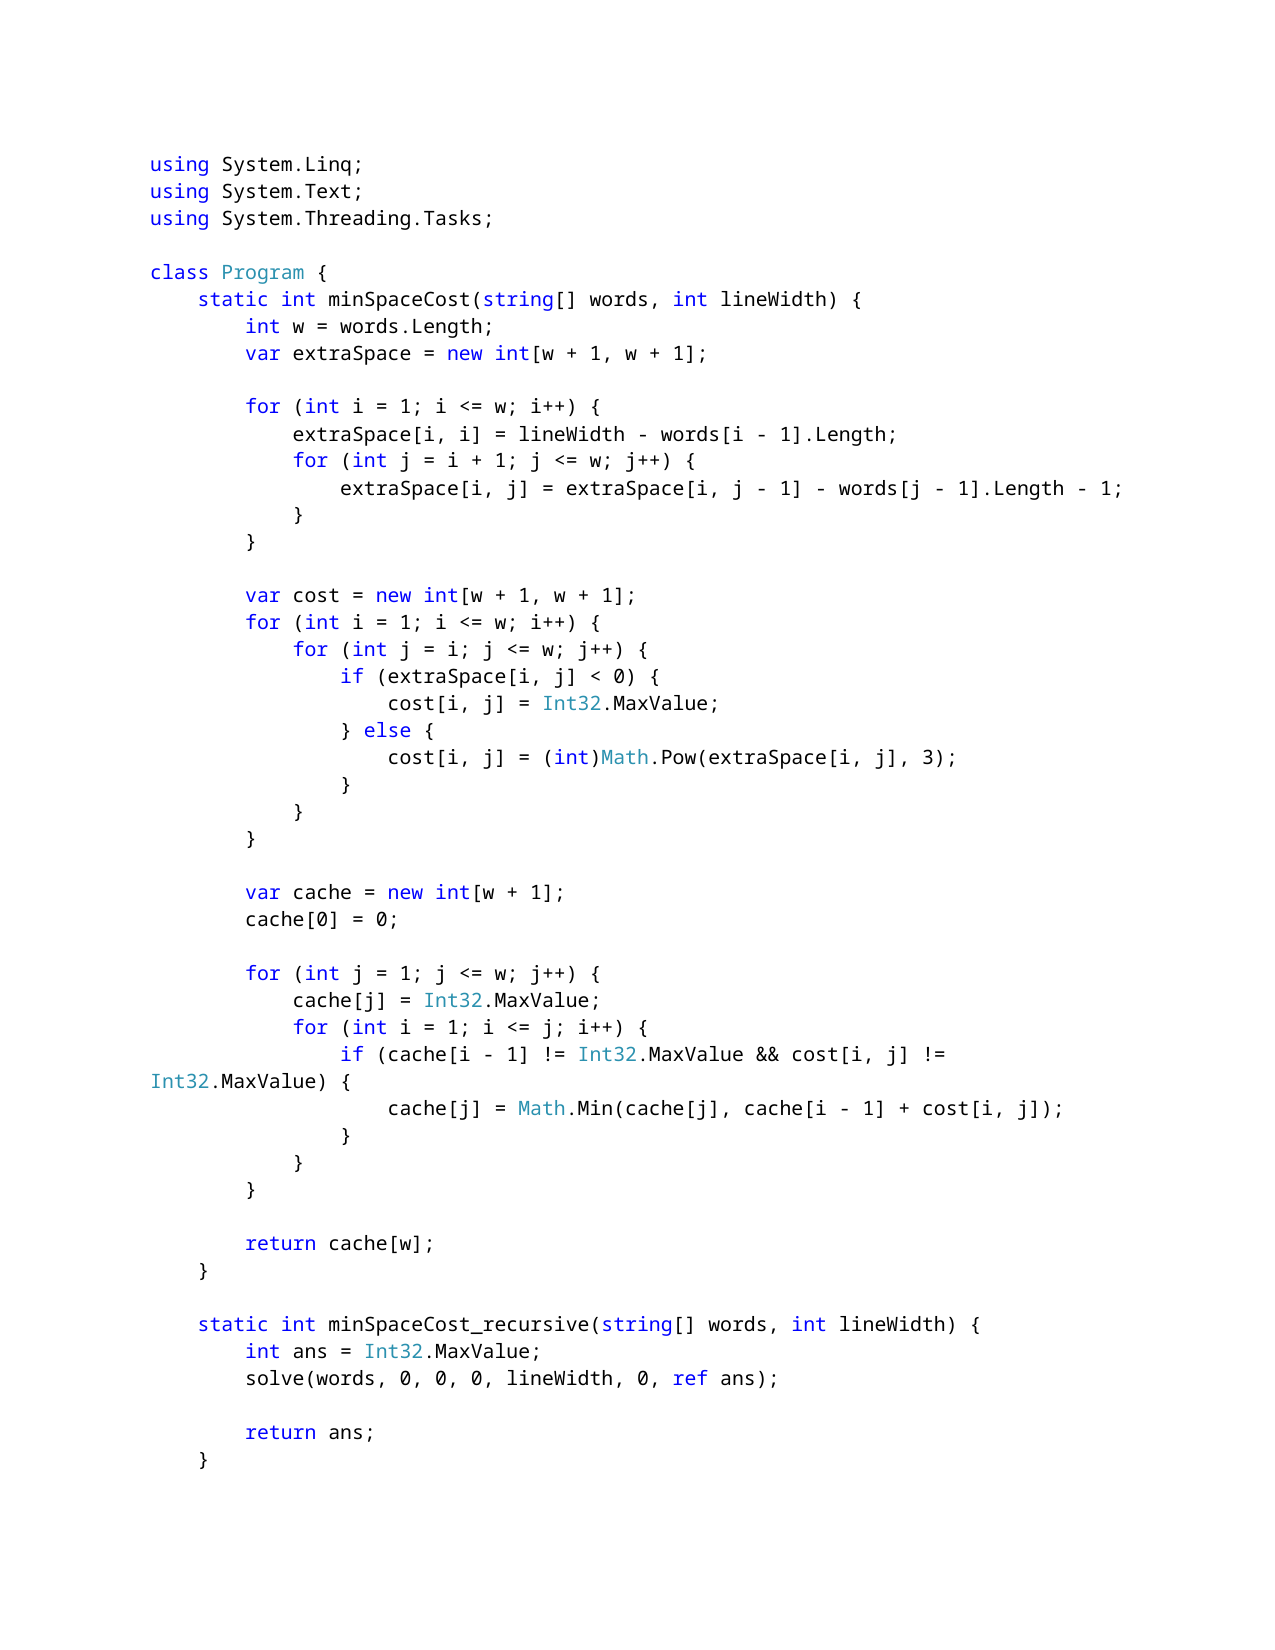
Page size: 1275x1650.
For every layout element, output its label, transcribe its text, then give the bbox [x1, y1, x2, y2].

text class Program { [150, 258, 1125, 285]
text } [150, 824, 1125, 851]
text } [150, 501, 1125, 528]
text extraSpace[i, i] = lineWidth - words[i - 1].Length; [150, 420, 1125, 447]
text } [150, 797, 1125, 824]
text using System.Text; [150, 177, 1125, 204]
text cost[i, j] = (int)Math.Pow(extraSpace[i, j], 3); [150, 743, 1125, 771]
text static int minSpaceCost(string[] words, int lineWidth) { [150, 285, 1125, 312]
text using System.Threading.Tasks; [150, 204, 1125, 231]
text } [150, 771, 1125, 797]
text solve(words, 0, 0, 0, lineWidth, 0, ref ans); [150, 1364, 1125, 1391]
text return cache[w]; [150, 1229, 1125, 1256]
text var extraSpace = new int[w + 1, w + 1]; [150, 339, 1125, 366]
text using System.Linq; [150, 150, 1125, 177]
text } [150, 1121, 1125, 1148]
text cache[j] = Math.Min(cache[j], cache[i - 1] + cost[i, j]); [150, 1094, 1125, 1121]
text for (int j = i; j <= w; j++) { [150, 636, 1125, 663]
text for (int i = 1; i <= j; i++) { [150, 1013, 1125, 1040]
text if (cache[i - 1] != Int32.MaxValue && cost[i, j] != Int32.MaxValue) { [150, 1040, 1125, 1094]
text cost[i, j] = Int32.MaxValue; [150, 689, 1125, 717]
text } [150, 1256, 1125, 1283]
text for (int i = 1; i <= w; i++) { [150, 393, 1125, 420]
text int w = words.Length; [150, 312, 1125, 339]
text if (extraSpace[i, j] < 0) { [150, 663, 1125, 689]
text for (int i = 1; i <= w; i++) { [150, 609, 1125, 636]
text } [150, 528, 1125, 555]
text for (int j = 1; j <= w; j++) { [150, 959, 1125, 986]
text var cache = new int[w + 1]; [150, 878, 1125, 905]
text for (int j = i + 1; j <= w; j++) { [150, 447, 1125, 474]
text } else { [150, 717, 1125, 743]
text cache[j] = Int32.MaxValue; [150, 986, 1125, 1013]
text } [150, 1148, 1125, 1175]
text var cost = new int[w + 1, w + 1]; [150, 582, 1125, 609]
text return ans; [150, 1418, 1125, 1445]
text } [150, 1175, 1125, 1202]
text static int minSpaceCost_recursive(string[] words, int lineWidth) { [150, 1310, 1125, 1337]
text } [150, 1445, 1125, 1472]
text cache[0] = 0; [150, 905, 1125, 932]
text int ans = Int32.MaxValue; [150, 1337, 1125, 1364]
text extraSpace[i, j] = extraSpace[i, j - 1] - words[j - 1].Length - 1; [150, 474, 1125, 501]
